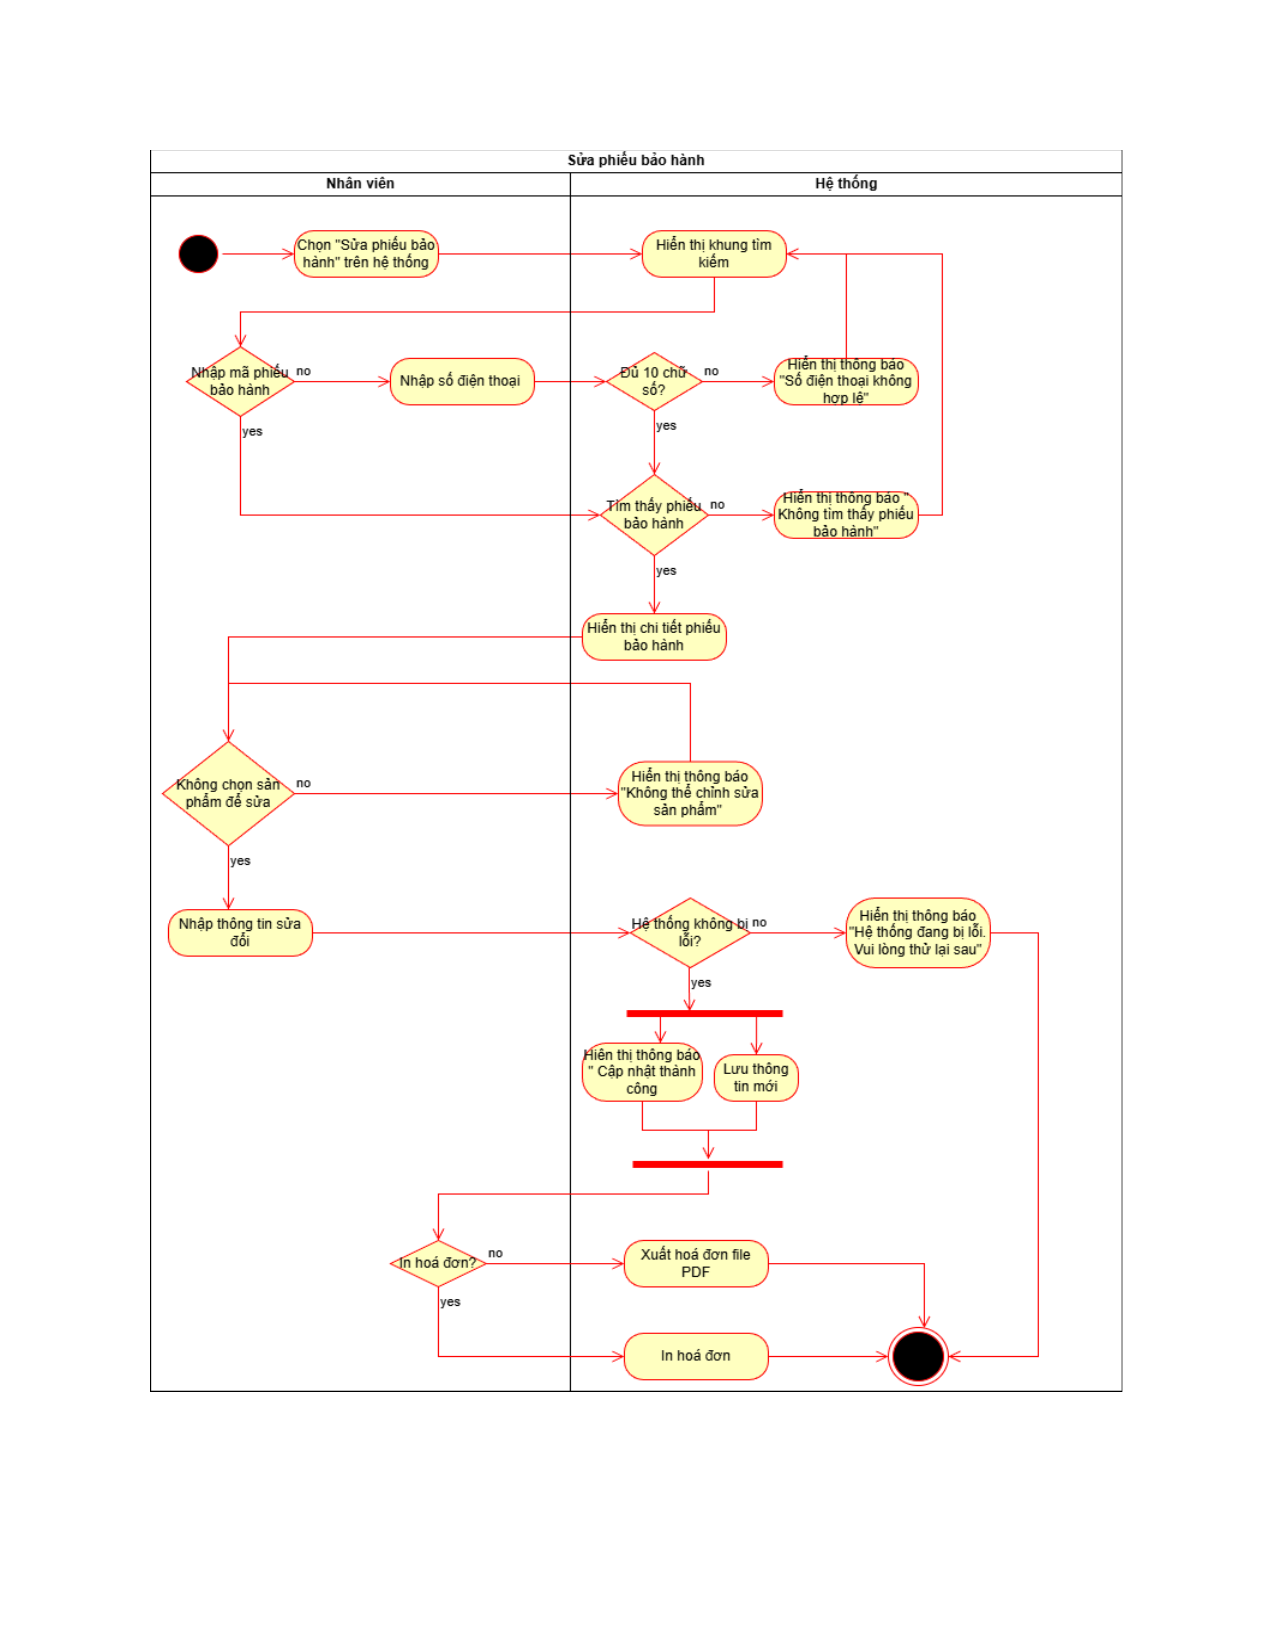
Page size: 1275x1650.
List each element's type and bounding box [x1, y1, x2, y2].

picture [150, 150, 1123, 1392]
